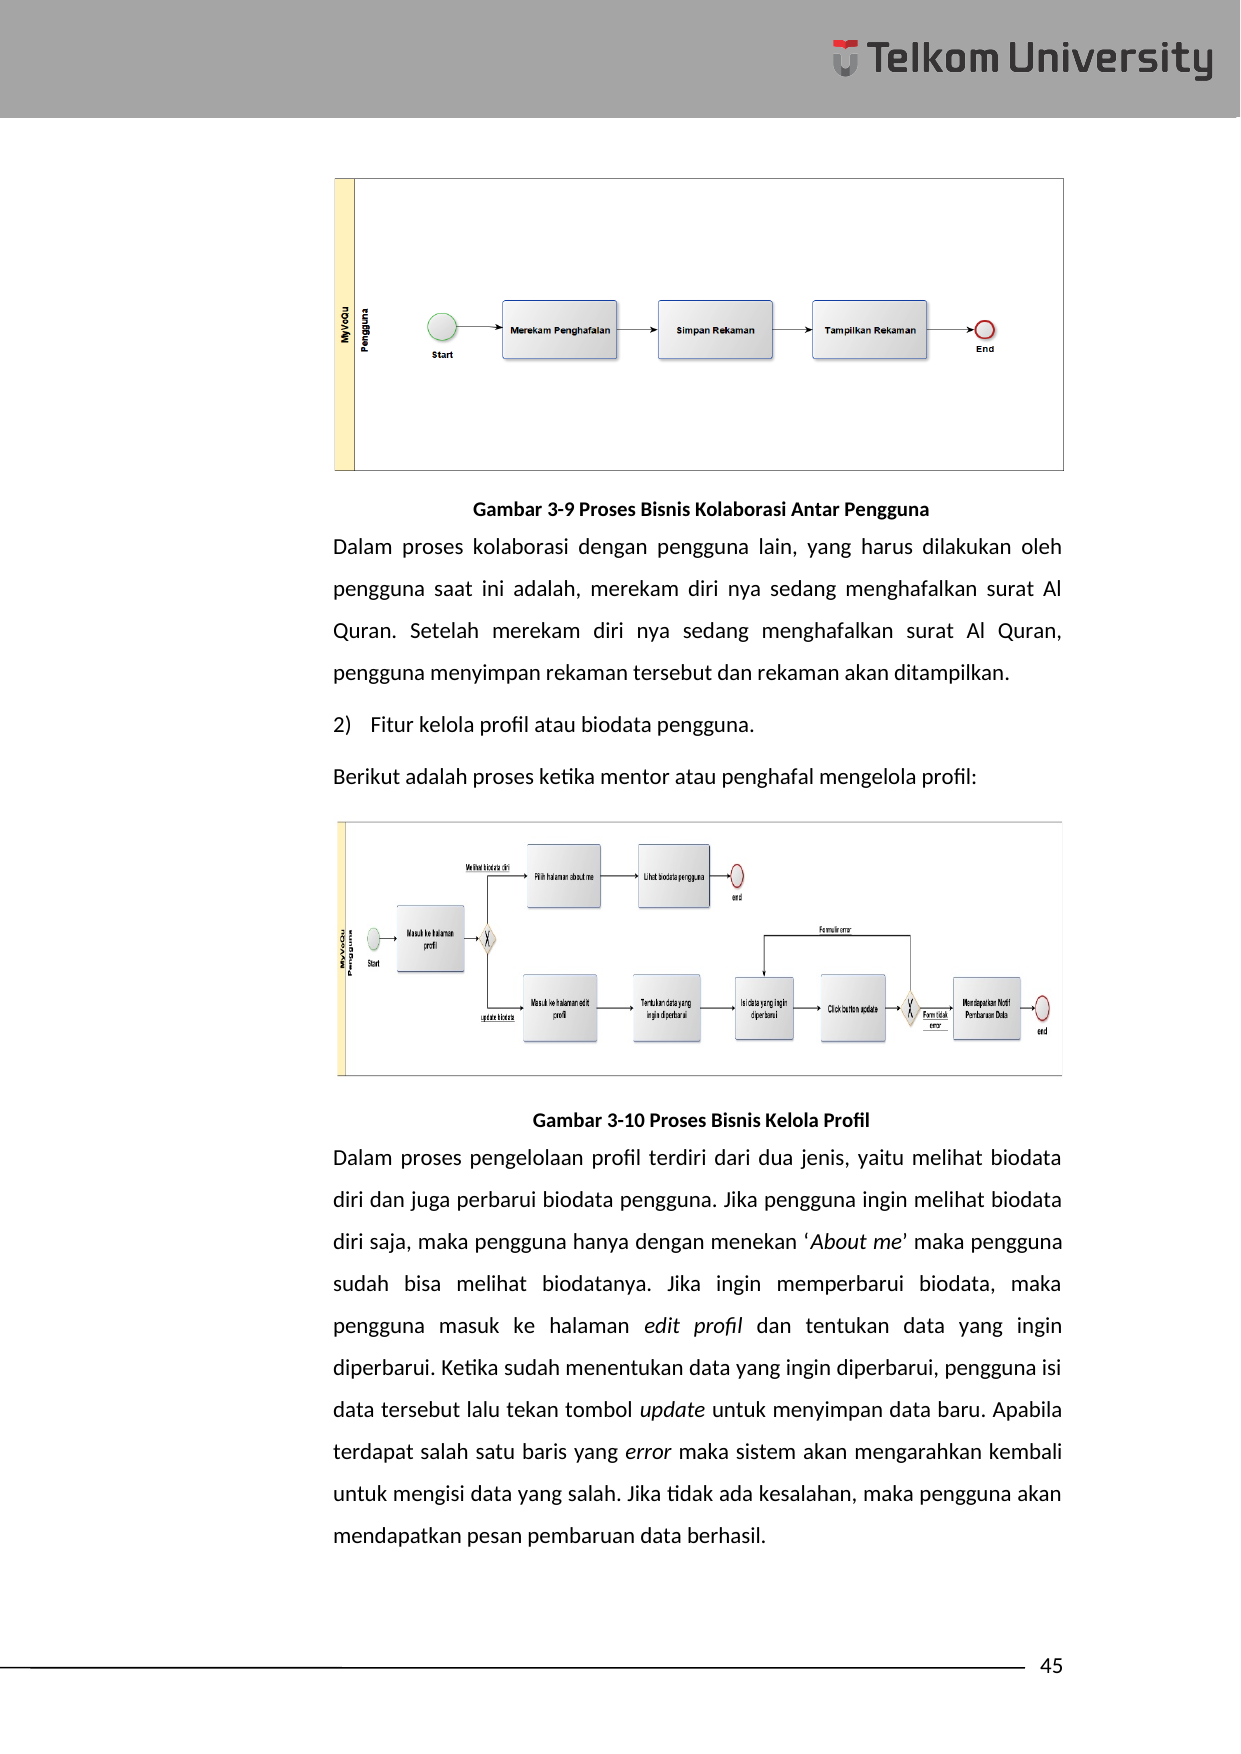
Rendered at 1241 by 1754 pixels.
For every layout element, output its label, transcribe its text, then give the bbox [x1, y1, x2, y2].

picture [333, 815, 1066, 1083]
list Fitur kelola profil atau biodata pengguna. [333, 710, 1063, 738]
text Dalam proses kolaborasi dengan pengguna lain, yang harus dilakukan oleh pengguna saat ini adalah, merekam diri nya sedang menghafalkan surat Al Quran. Setelah merekam diri nya sedang menghafalkan surat Al Quran, pengguna menyimpan rekaman tersebut dan rekaman akan ditampilkan. [333, 532, 1063, 686]
text Dalam proses pengelolaan profil terdiri dari dua jenis, yaitu melihat biodata diri dan juga perbarui biodata pengguna. Jika pengguna ingin melihat biodata diri saja, maka pengguna hanya dengan menekan ‘About me’ maka pengguna sudah bisa melihat biodatanya. Jika ingin memperbarui biodata, maka pengguna masuk ke halaman edit profil dan tentukan data yang ingin diperbarui. Ketika sudah menentukan data yang ingin diperbarui, pengguna isi data tersebut lalu tekan tombol update untuk menyimpan data baru. Apabila terdapat salah satu baris yang error maka sistem akan mengarahkan kembali untuk mengisi data yang salah. Jika tidak ada kesalahan, maka pengguna akan mendapatkan pesan pembaruan data berhasil. [333, 1143, 1063, 1549]
picture [833, 40, 1213, 81]
text Berikut adalah proses ketika mentor atau penghafal mengelola profil: [333, 762, 1063, 791]
picture [334, 177, 1066, 472]
